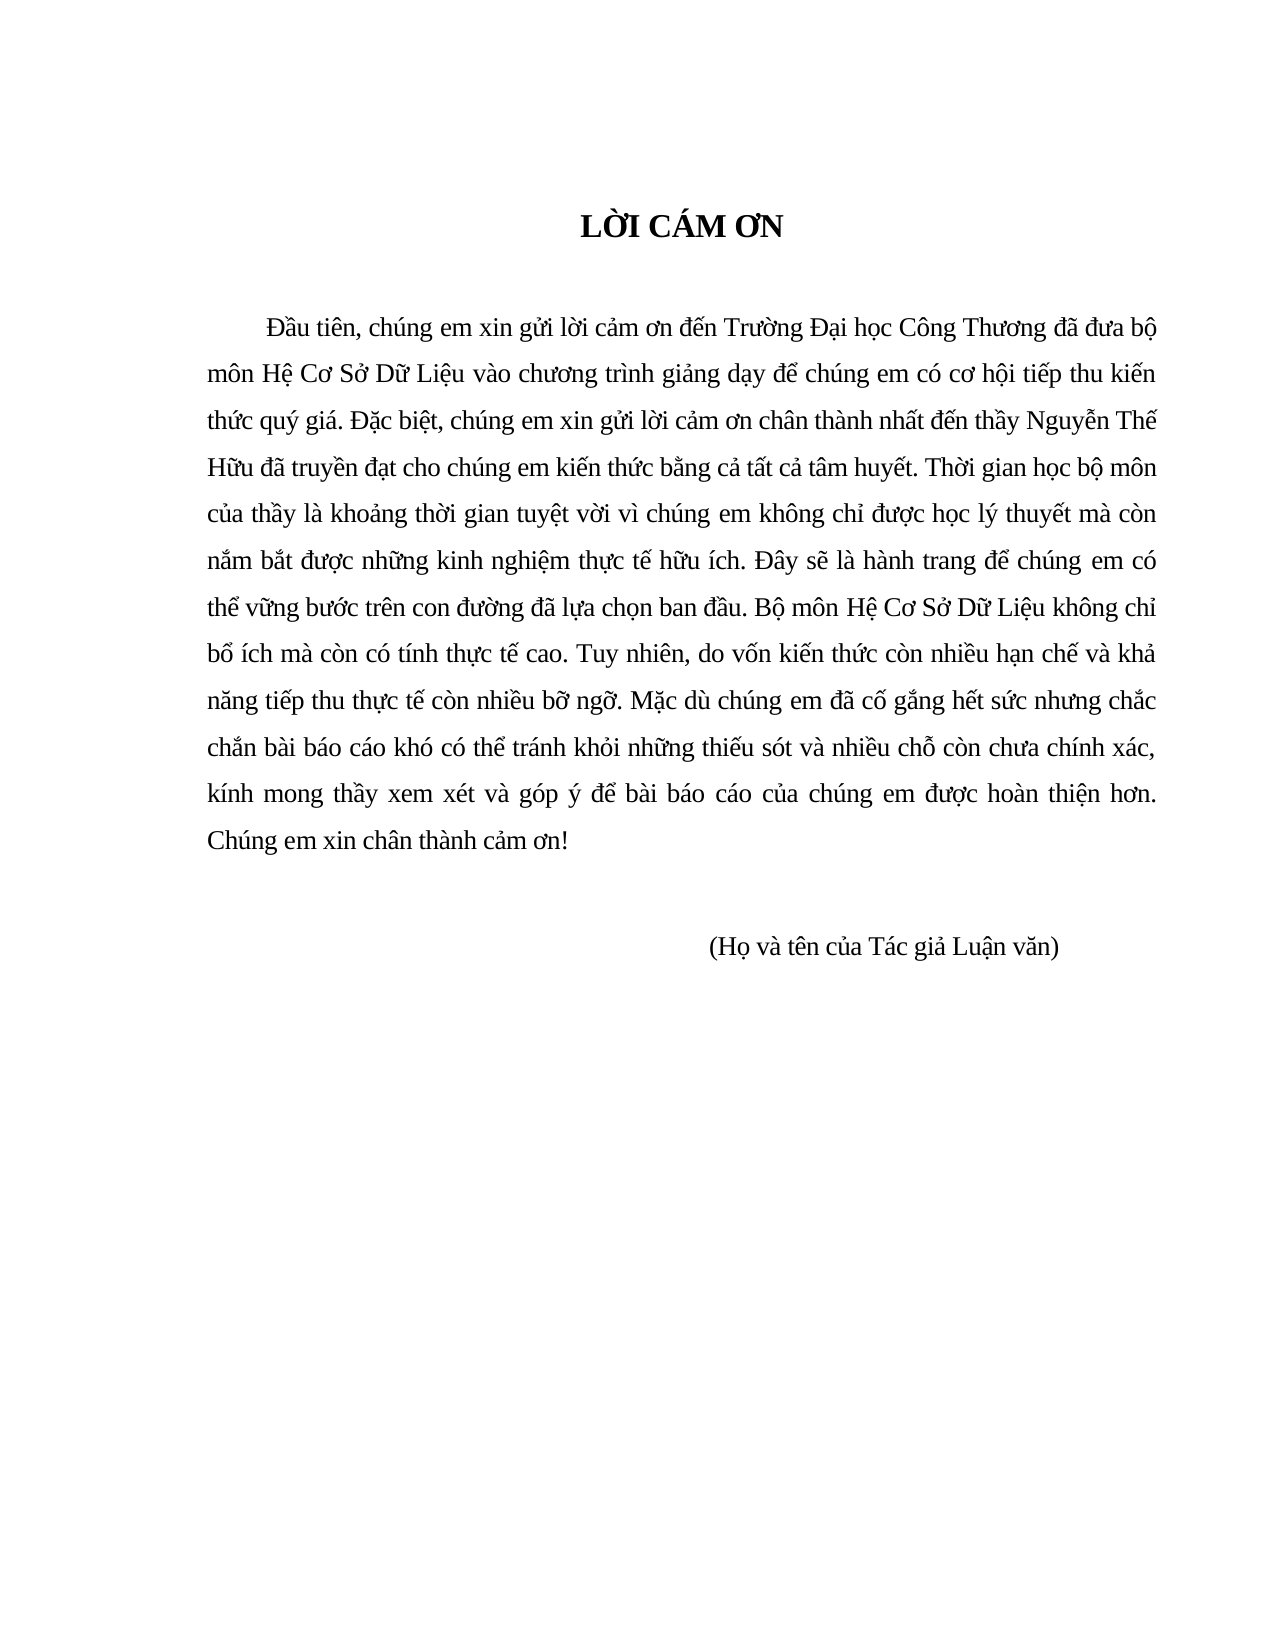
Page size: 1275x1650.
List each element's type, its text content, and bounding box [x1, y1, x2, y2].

text LỜI CÁM ƠN [207, 207, 1157, 245]
text Đầu tiên, chúng em xin gửi lời cảm ơn đến Trường Đại học Công Thương đã đưa bộ môn Hệ Cơ Sở Dữ Liệu vào chương trình giảng dạy để chúng em có cơ hội tiếp thu kiến thức quý giá. Đặc biệt, chúng em xin gửi lời cảm ơn chân thành nhất đến thầy Nguyễn Thế Hữu đã truyền đạt cho chúng em kiến thức bằng cả tất cả tâm huyết. Thời gian học bộ môn của thầy là khoảng thời gian tuyệt vời vì chúng em không chỉ được học lý thuyết mà còn nắm bắt được những kinh nghiệm thực tế hữu ích. Đây sẽ là hành trang để chúng em có thể vững bước trên con đường đã lựa chọn ban đầu. Bộ môn Hệ Cơ Sở Dữ Liệu không chỉ bổ ích mà còn có tính thực tế cao. Tuy nhiên, do vốn kiến thức còn nhiều hạn chế và khả năng tiếp thu thực tế còn nhiều bỡ ngỡ. Mặc dù chúng em đã cố gắng hết sức nhưng chắc chắn bài báo cáo khó có thể tránh khỏi những thiếu sót và nhiều chỗ còn chưa chính xác, kính mong thầy xem xét và góp ý để bài báo cáo của chúng em được hoàn thiện hơn. Chúng em xin chân thành cảm ơn! [207, 311, 1157, 855]
text (Họ và tên của Tác giả Luận văn) [207, 930, 1157, 961]
